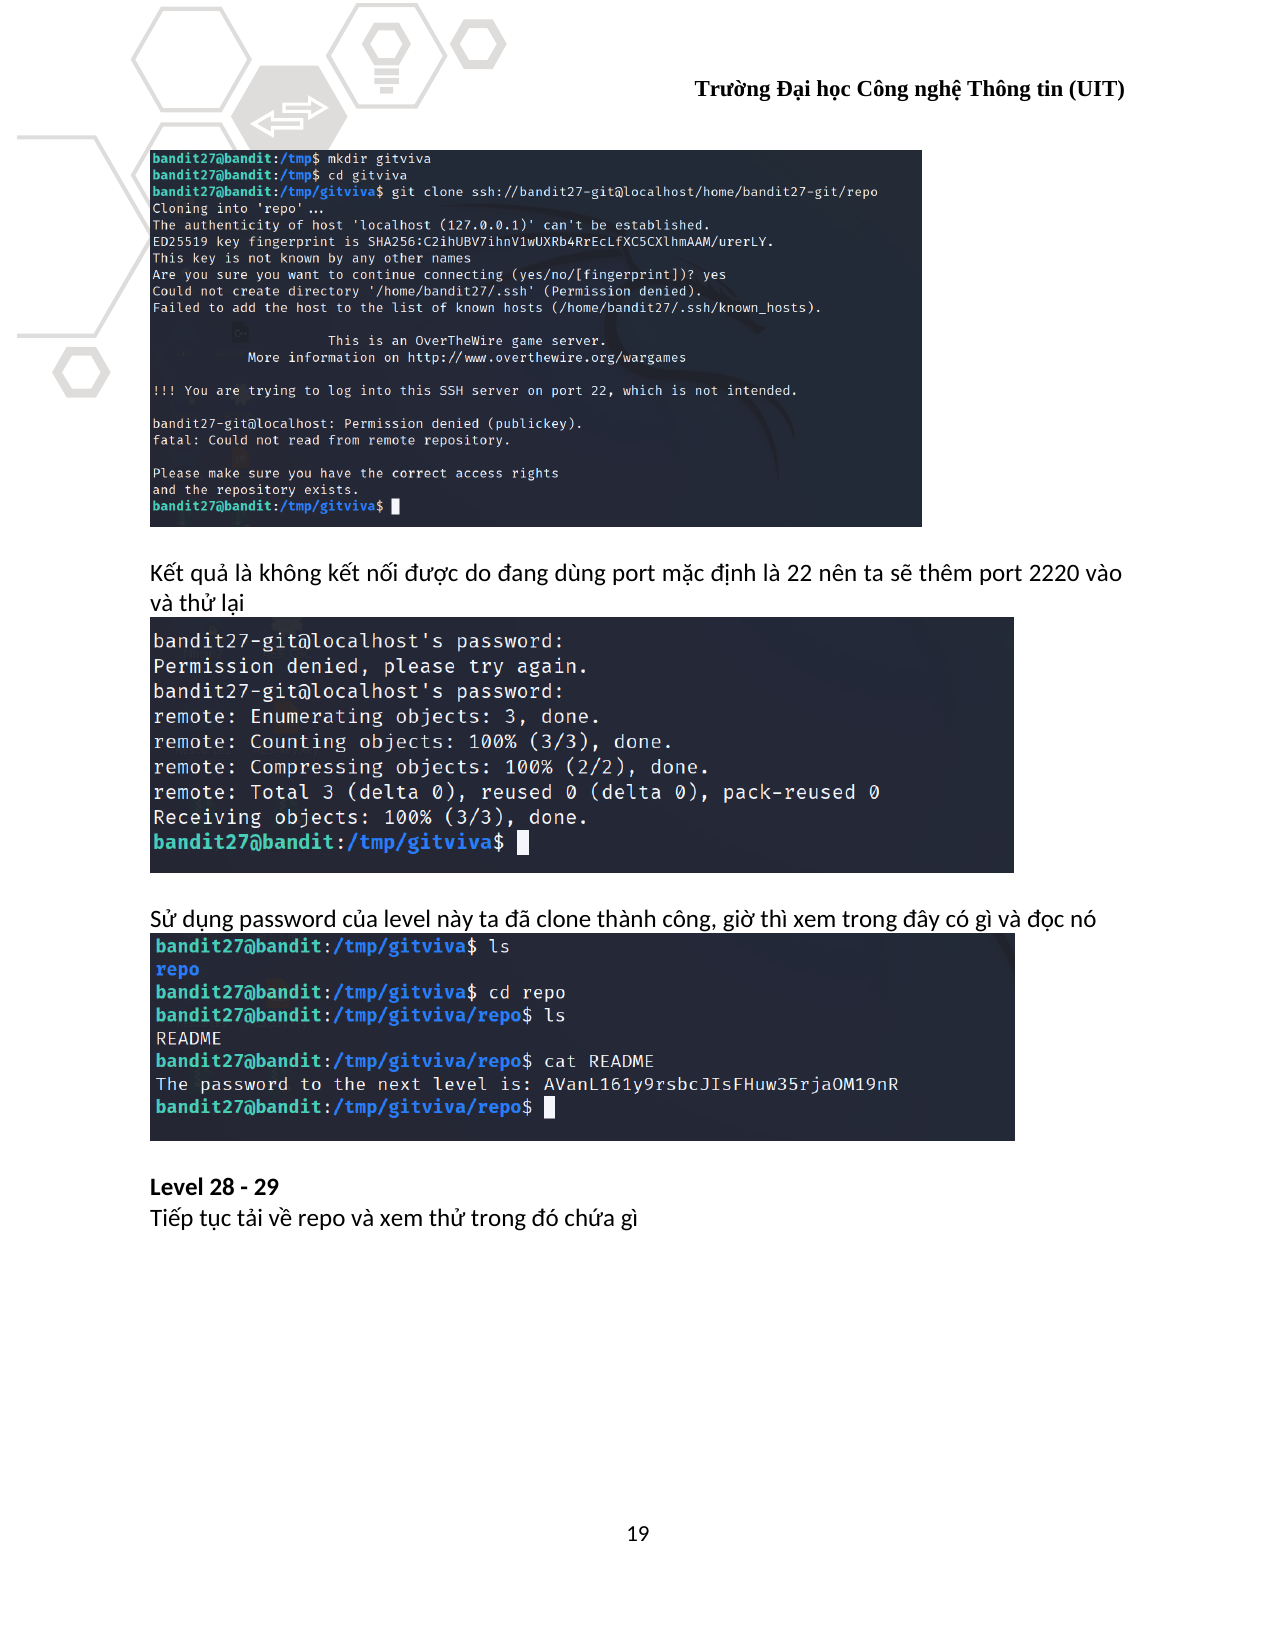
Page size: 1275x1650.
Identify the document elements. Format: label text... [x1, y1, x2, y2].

text Kết quả là không kết nối được do đang dùng port mặc định là 22 nên ta sẽ thêm port 2220 vào và thử lại [150, 557, 1125, 618]
picture [150, 617, 1014, 873]
text Tiếp tục tải về repo và xem thử trong đó chứa gì [150, 1202, 1125, 1232]
picture [150, 933, 1015, 1141]
text Sử dụng password của level này ta đã clone thành công, giờ thì xem trong đây có gì và đọc nó [150, 903, 1125, 933]
text Level 28 - 29 [150, 1171, 1125, 1202]
picture [150, 150, 922, 527]
